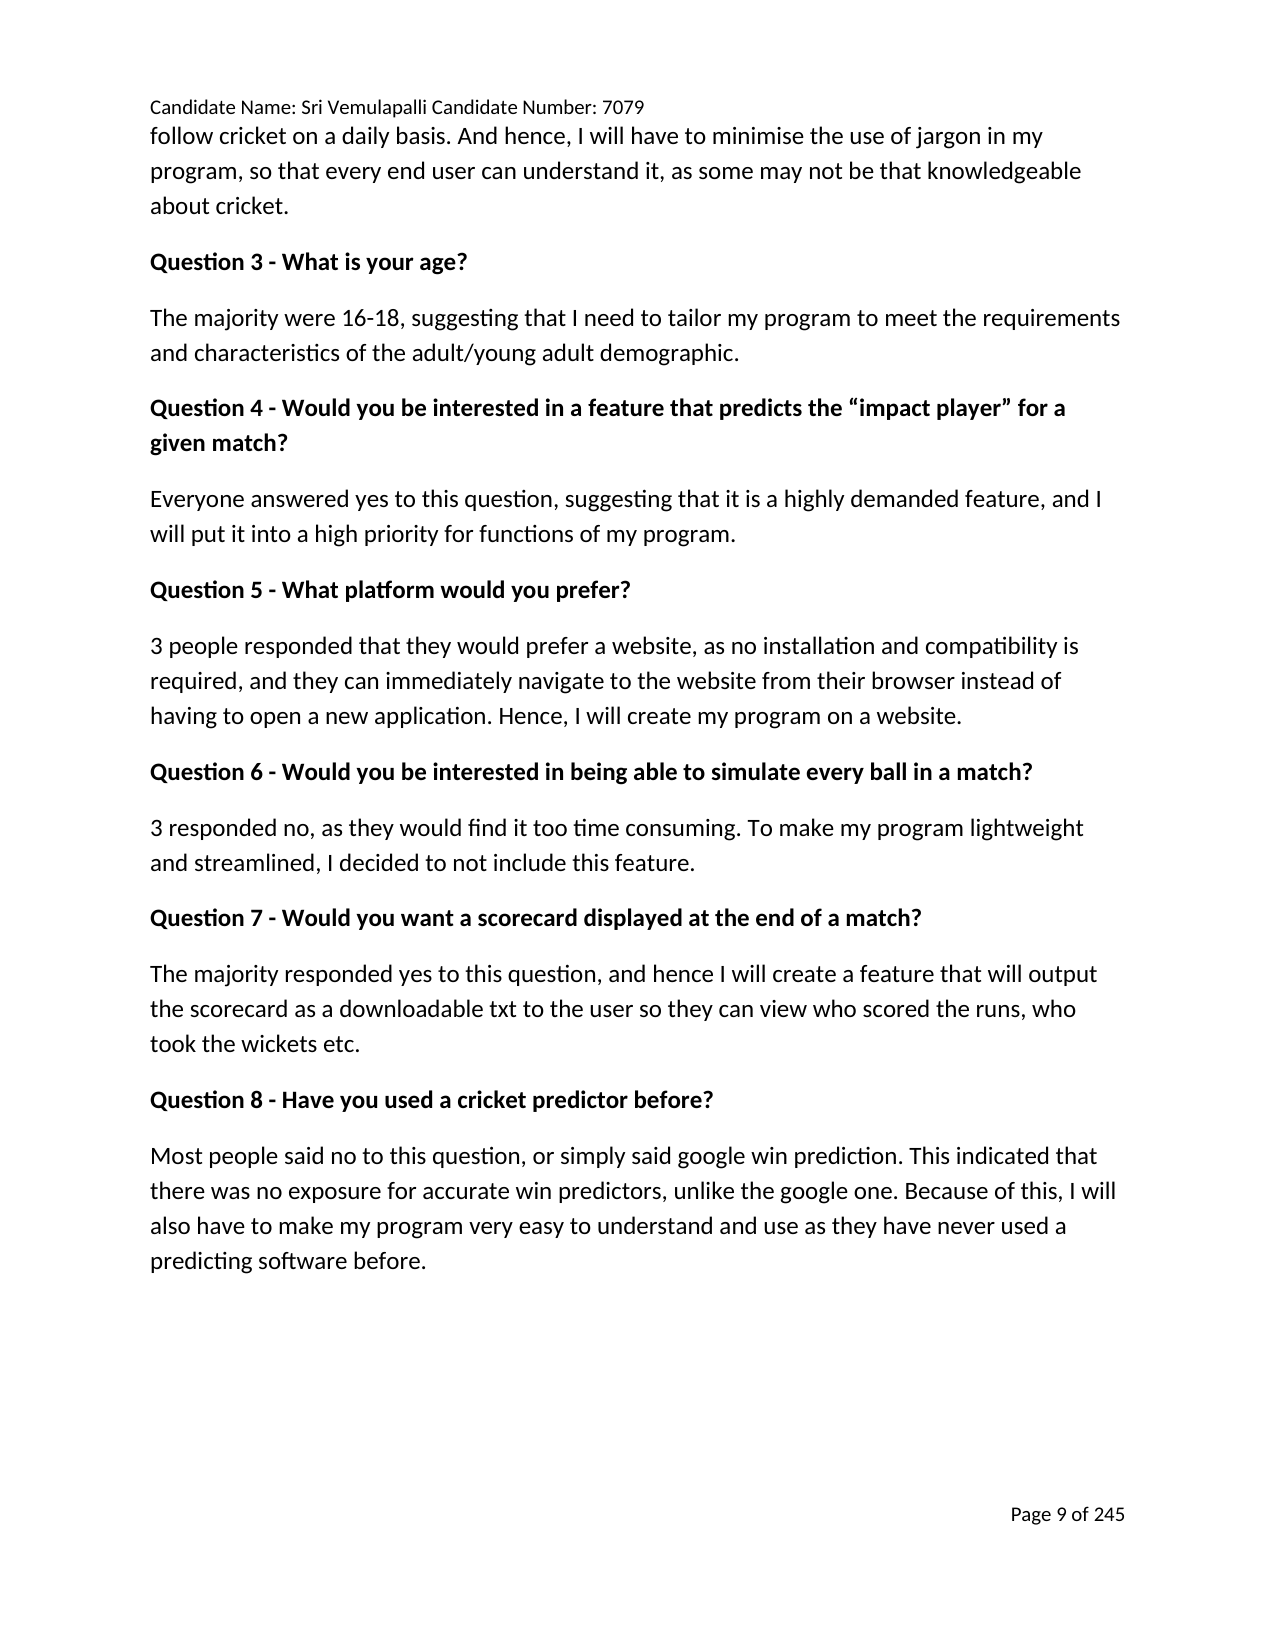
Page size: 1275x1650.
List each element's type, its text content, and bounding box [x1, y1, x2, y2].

text 3 responded no, as they would find it too time consuming. To make my program lightweight and streamlined, I decided to not include this feature. [150, 812, 1125, 877]
text Question 5 - What platform would you prefer? [150, 574, 1125, 605]
text Question 8 - Have you used a cricket predictor before? [150, 1084, 1125, 1115]
text Question 7 - Would you want a scorecard displayed at the end of a match? [150, 902, 1125, 933]
text Question 6 - Would you be interested in being able to simulate every ball in a match? [150, 756, 1125, 786]
text Question 4 - Would you be interested in a feature that predicts the “impact player” for a given match? [150, 392, 1125, 458]
text The majority responded yes to this question, and hence I will create a feature that will output the scorecard as a downloadable txt to the user so they can view who scored the runs, who took the wickets etc. [150, 958, 1125, 1059]
text 3 people responded that they would prefer a website, as no installation and compatibility is required, and they can immediately navigate to the website from their browser instead of having to open a new application. Hence, I will create my program on a website. [150, 630, 1125, 731]
text Everyone answered yes to this question, suggesting that it is a highly demanded feature, and I will put it into a high priority for functions of my program. [150, 483, 1125, 549]
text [150, 120, 1125, 221]
text The majority were 16-18, suggesting that I need to tailor my program to meet the requirements and characteristics of the adult/young adult demographic. [150, 302, 1125, 367]
text Question 3 - What is your age? [150, 246, 1125, 276]
text Most people said no to this question, or simply said google win prediction. This indicated that there was no exposure for accurate win predictors, unlike the google one. Because of this, I will also have to make my program very easy to understand and use as they have never used a predicting software before. [150, 1140, 1125, 1276]
